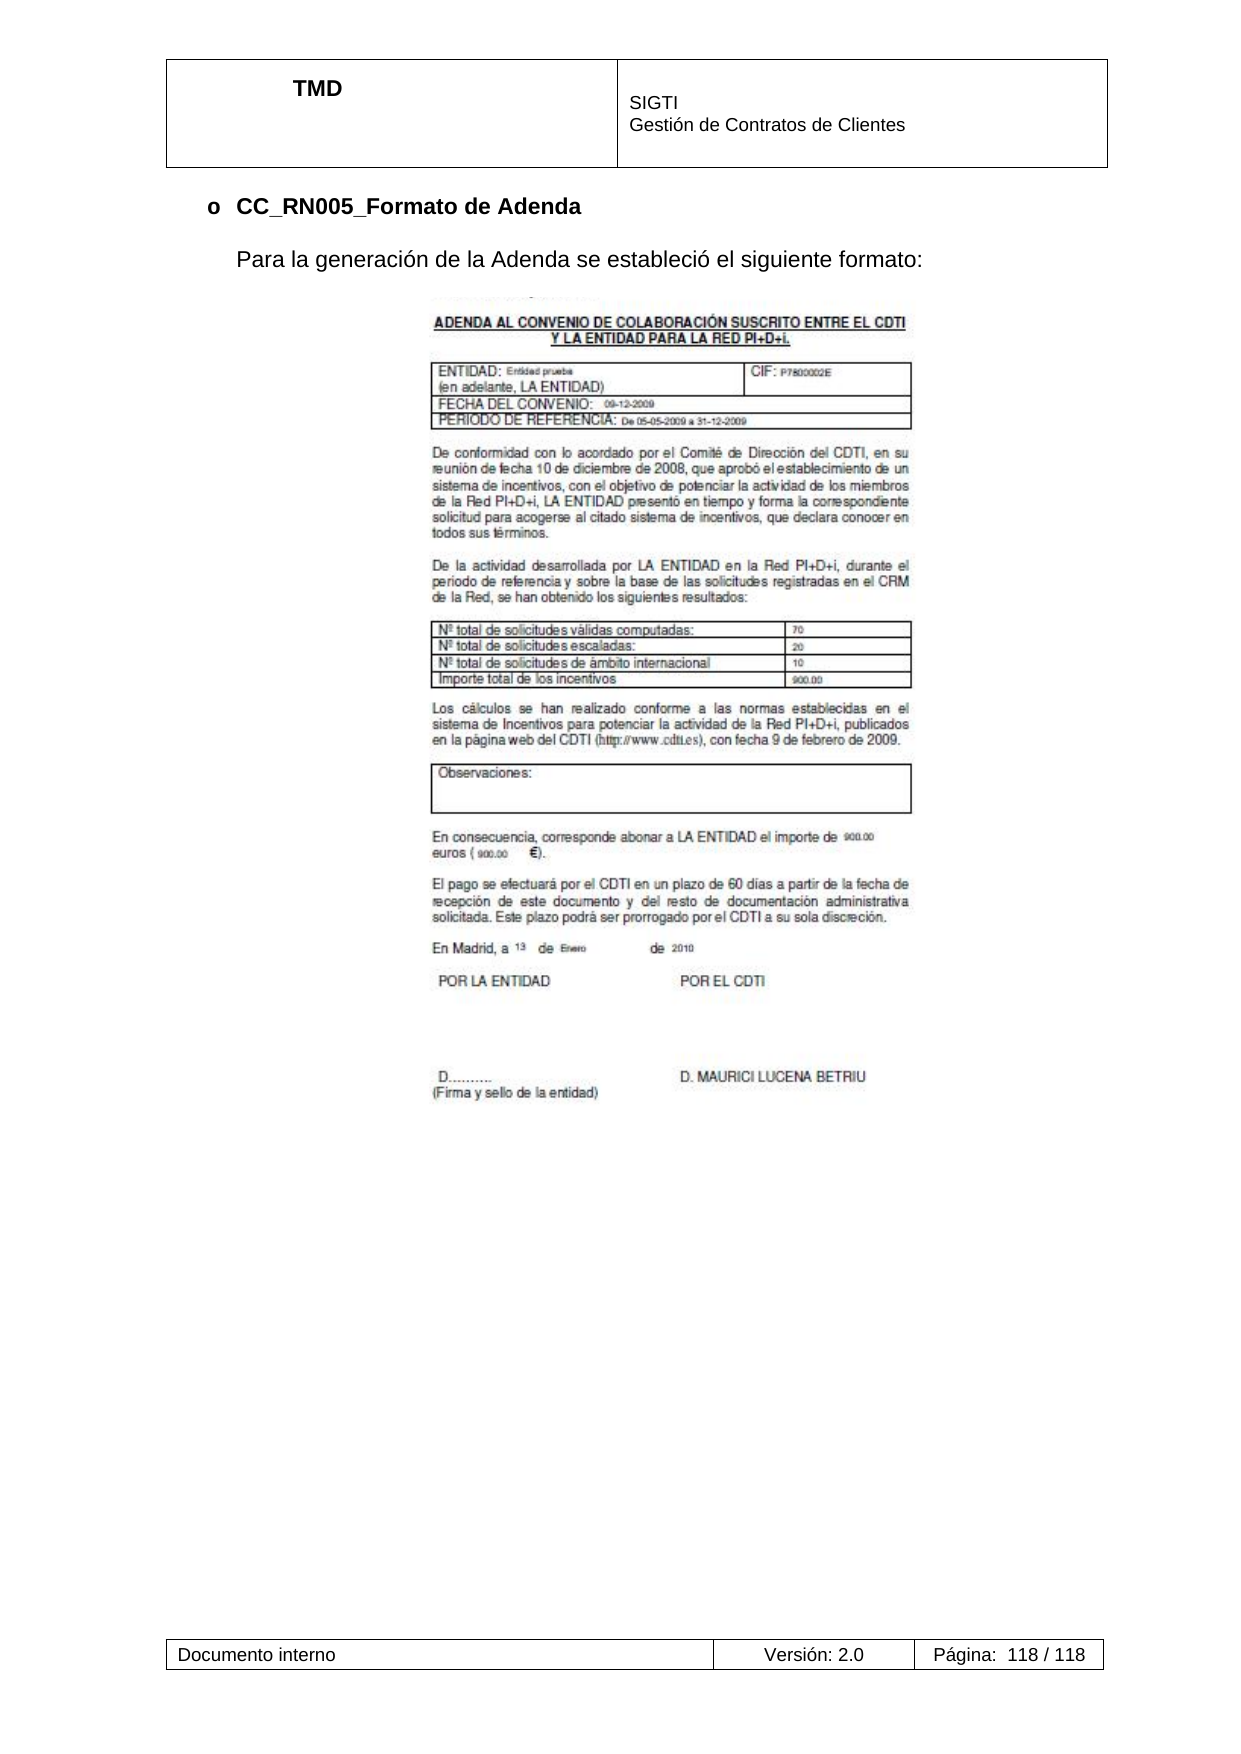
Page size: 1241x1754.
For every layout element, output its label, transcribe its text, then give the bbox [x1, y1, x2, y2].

list CC_RN005_Formato de Adenda [207, 193, 1092, 221]
text Para la generación de la Adenda se estableció el siguiente formato: [236, 246, 1092, 273]
picture [381, 297, 947, 1112]
